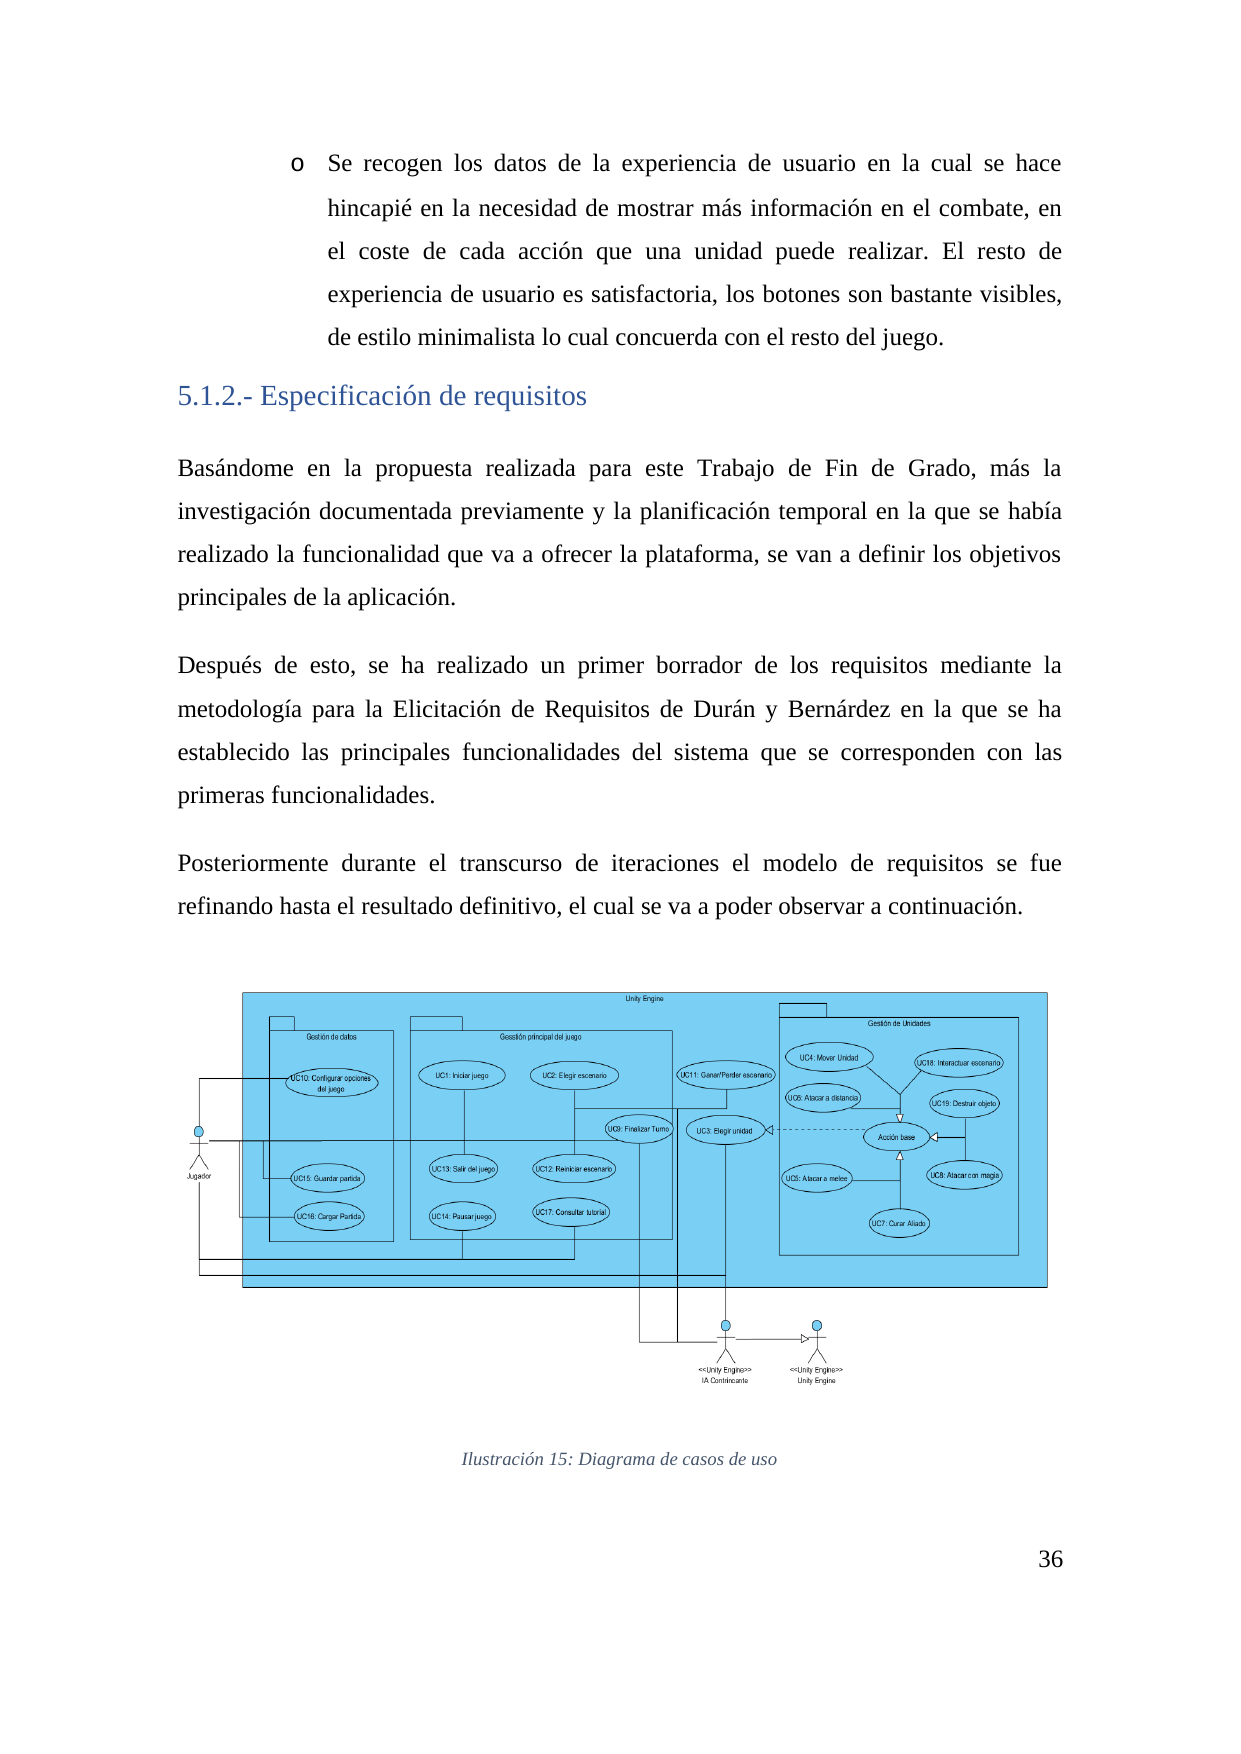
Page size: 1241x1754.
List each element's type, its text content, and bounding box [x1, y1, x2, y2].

text Posteriormente durante el transcurso de iteraciones el modelo de requisitos se fue refinando hasta el resultado definitivo, el cual se va a poder observar a continuación. [177, 848, 1063, 920]
list Se recogen los datos de la experiencia de usuario en la cual se hace hincapié en la necesidad de mostrar más información en el combate, en el coste de cada acción que una unidad puede realizar. El resto de experiencia de usuario es satisfactoria, los botones son bastante visibles, de estilo minimalista lo cual concuerda con el resto del juego. [290, 148, 1063, 351]
subtitle 5.1.2.- Especificación de requisitos [177, 378, 1063, 411]
text Basándome en la propuesta realizada para este Trabajo de Fin de Grado, más la investigación documentada previamente y la planificación temporal en la que se había realizado la funcionalidad que va a ofrecer la plataforma, se van a definir los objetivos principales de la aplicación. [177, 453, 1063, 611]
text Después de esto, se ha realizado un primer borrador de los requisitos mediante la metodología para la Elicitación de Requisitos de Durán y Bernárdez en la que se ha establecido las principales funcionalidades del sistema que se corresponden con las primeras funcionalidades. [177, 651, 1063, 809]
picture [177, 959, 1063, 1409]
